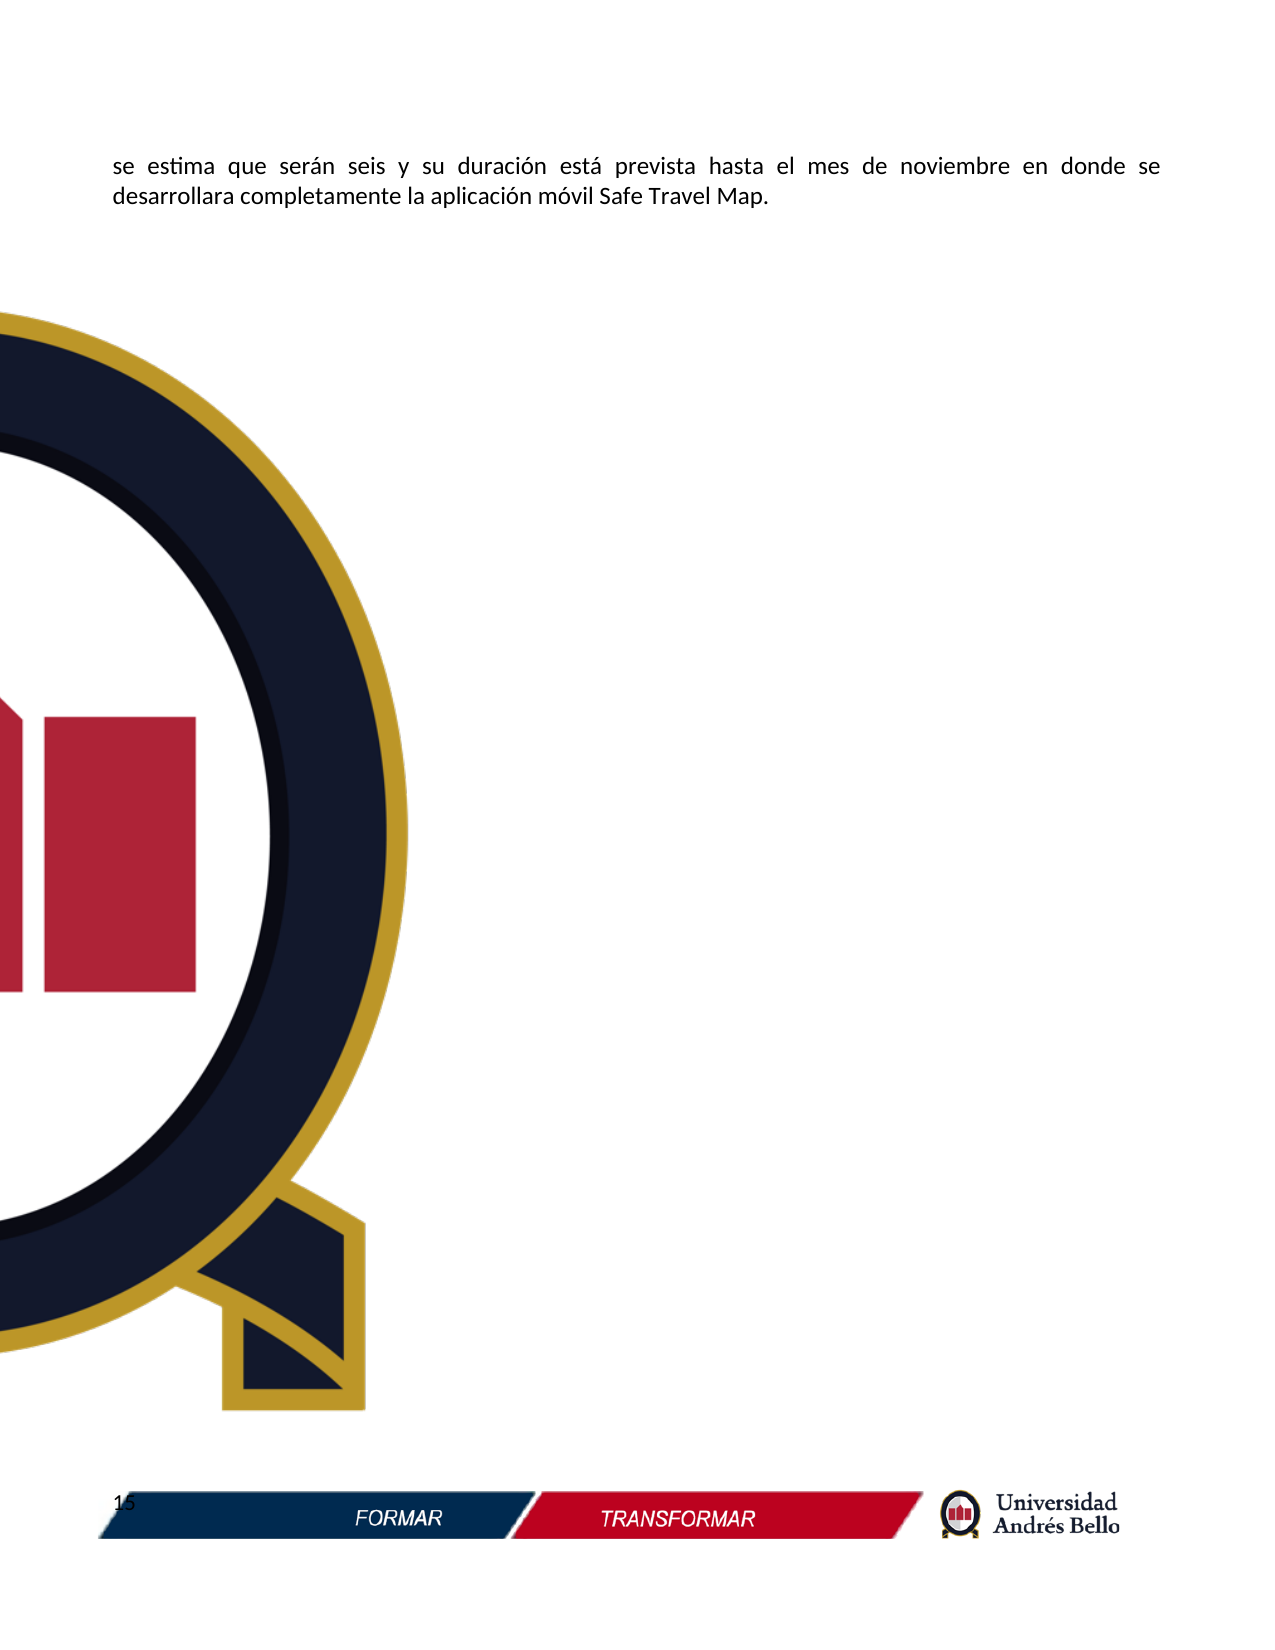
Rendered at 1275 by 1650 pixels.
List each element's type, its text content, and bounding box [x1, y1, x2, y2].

picture [97, 1489, 1120, 1539]
picture [0, 299, 422, 1423]
